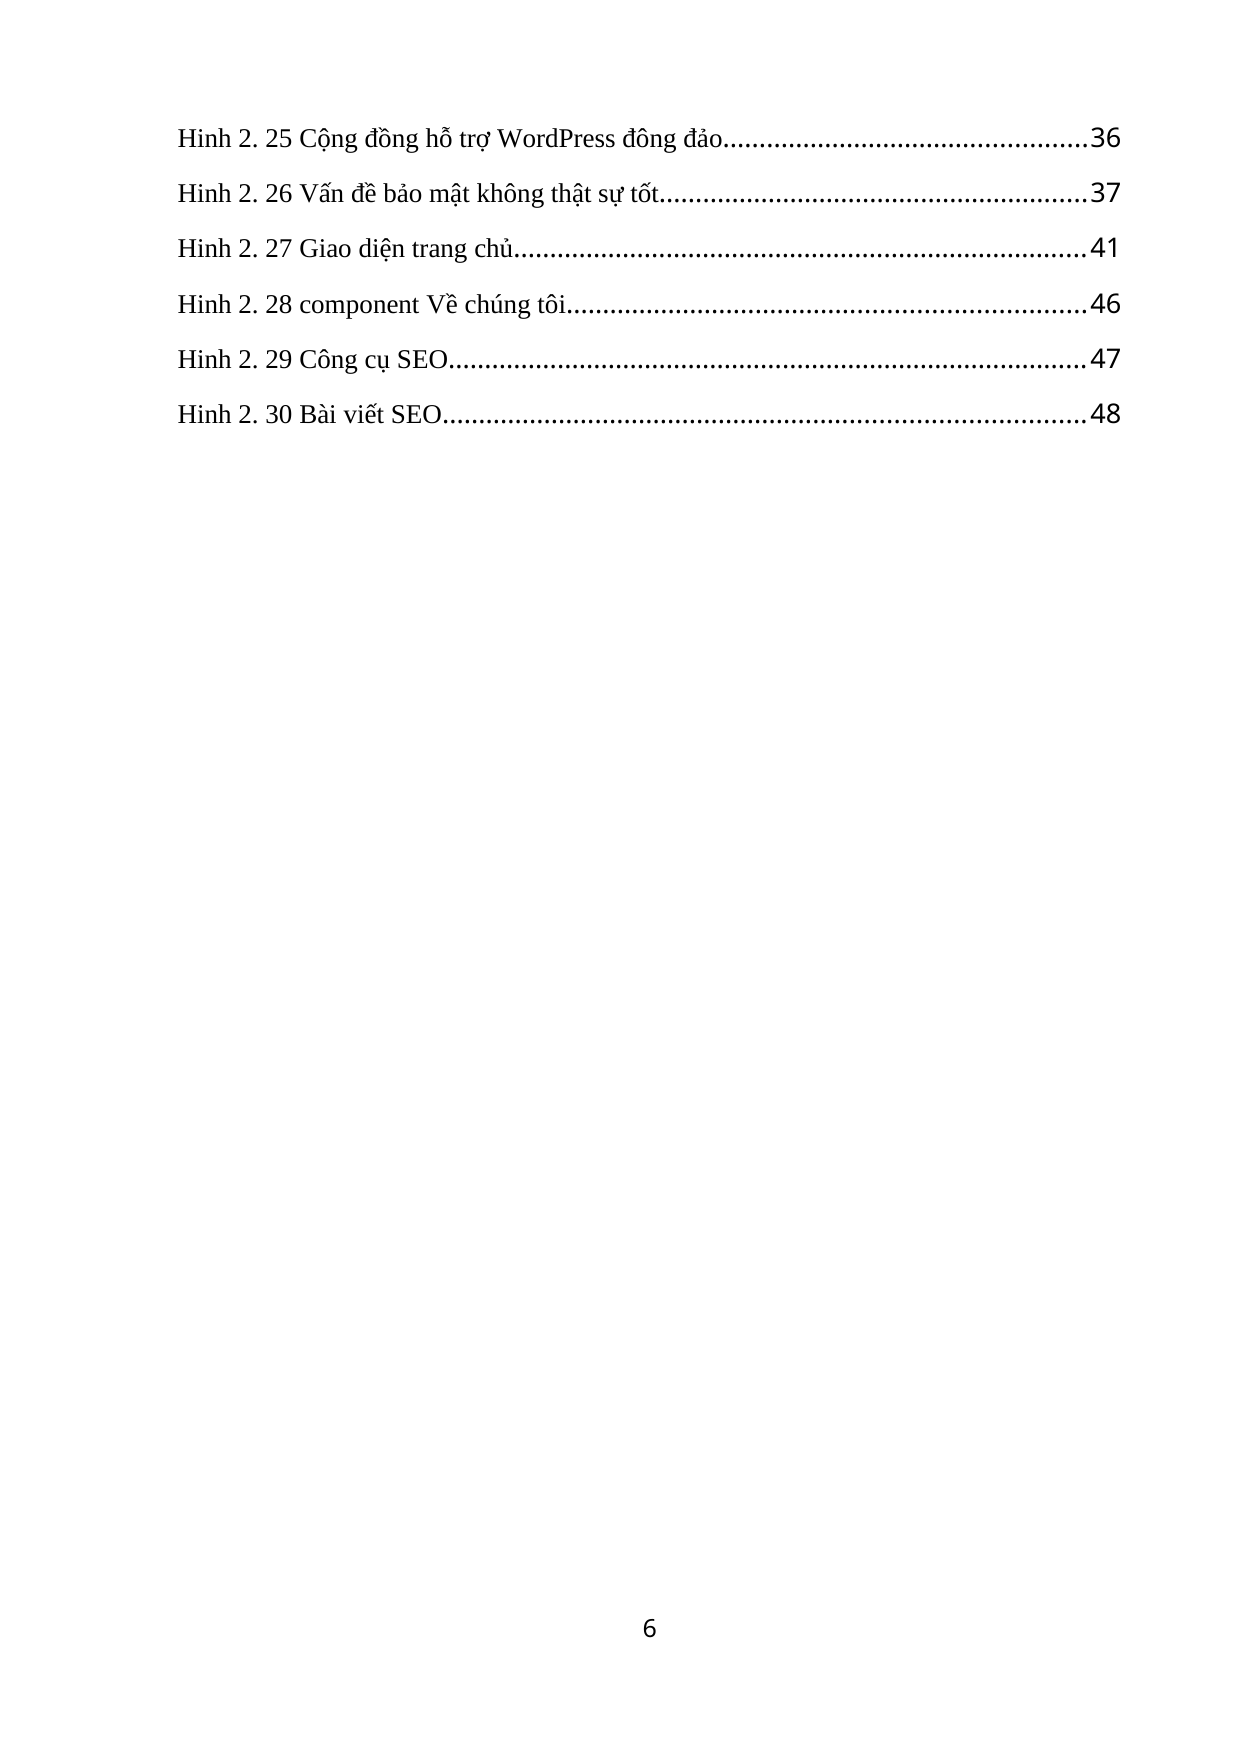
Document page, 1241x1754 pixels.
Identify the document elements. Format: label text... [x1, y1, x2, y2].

text Hinh 2. 28 component Về chúng tôi 46 [177, 284, 1122, 321]
text Hinh 2. 29 Công cụ SEO 47 [177, 339, 1122, 376]
text Hinh 2. 26 Vấn đề bảo mật không thật sự tốt 37 [177, 173, 1122, 210]
text Hinh 2. 30 Bài viết SEO 48 [177, 395, 1122, 432]
text Hinh 2. 25 Cộng đồng hỗ trợ WordPress đông đảo 36 [177, 118, 1122, 155]
text Hinh 2. 27 Giao diện trang chủ 41 [177, 229, 1122, 266]
